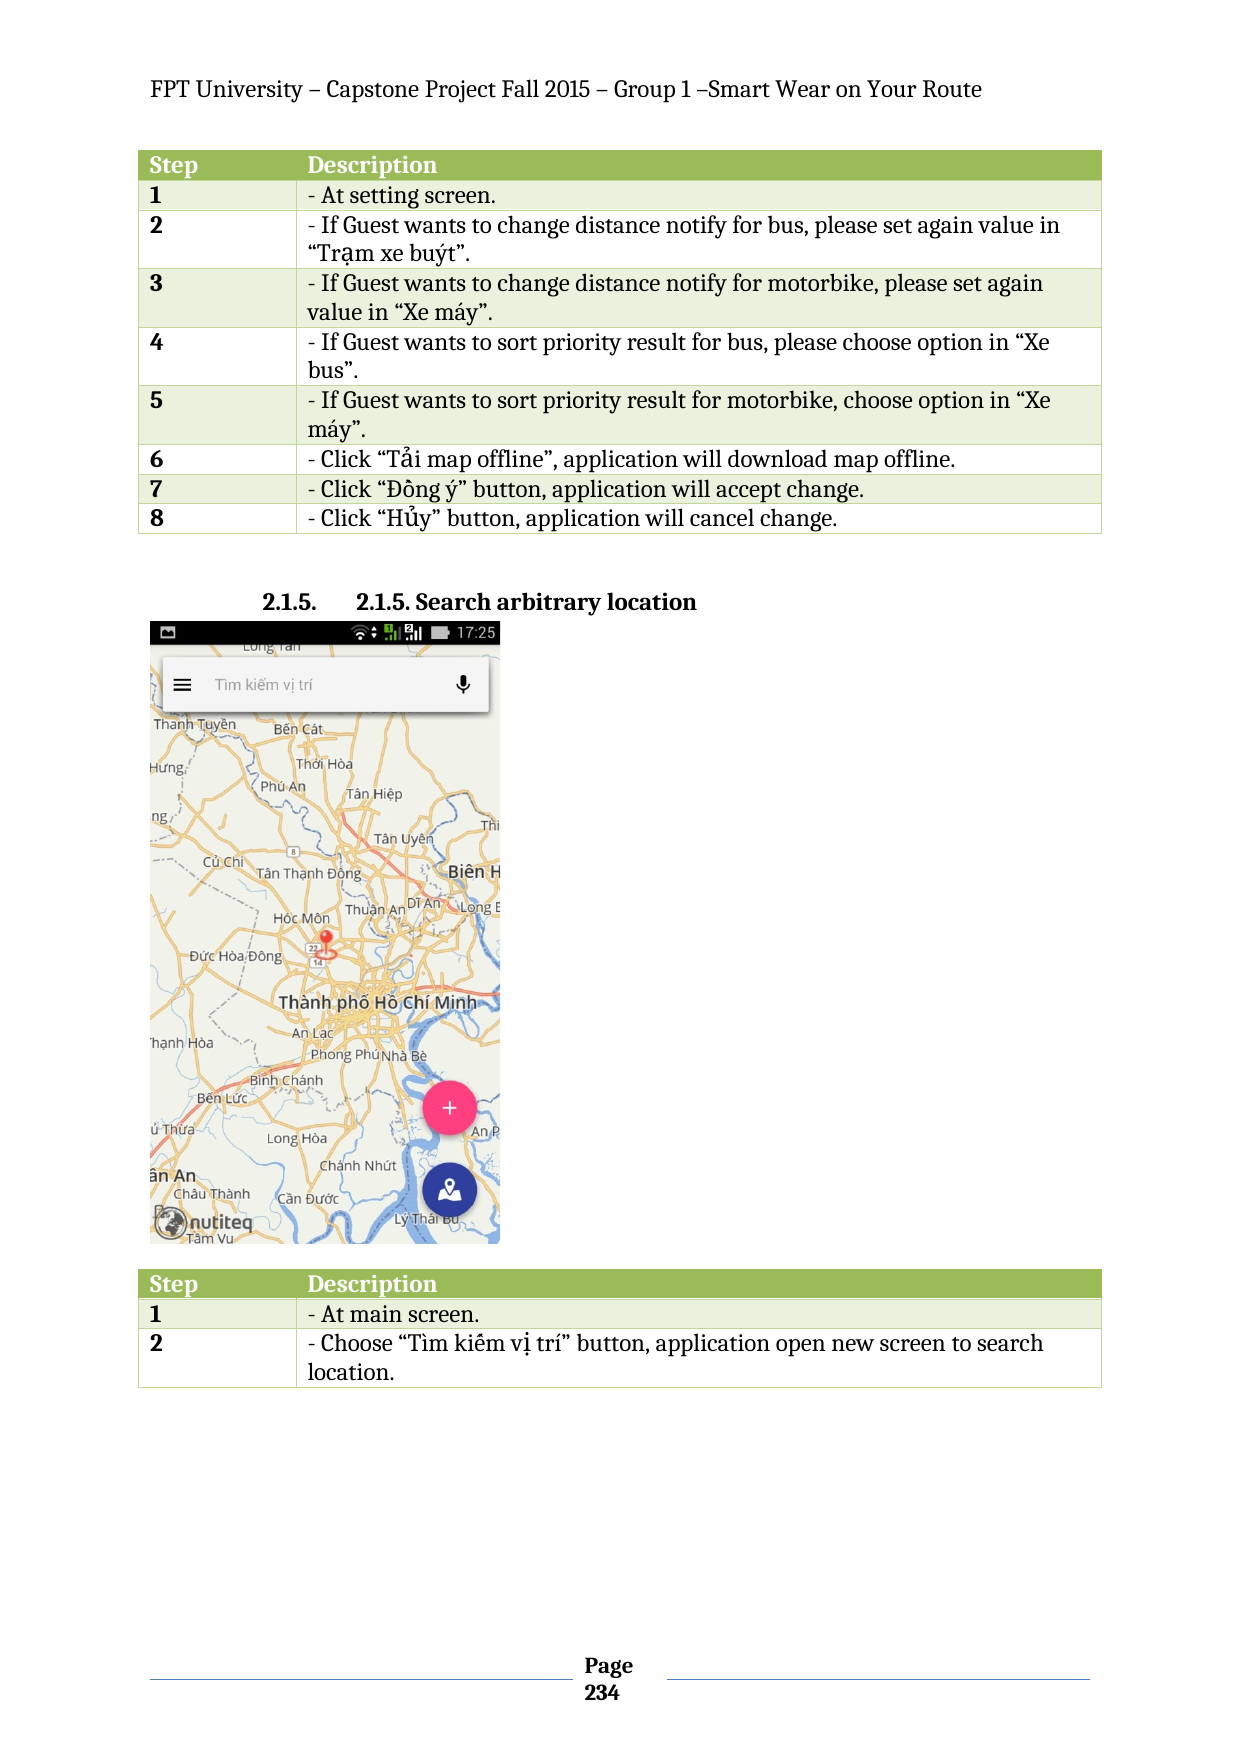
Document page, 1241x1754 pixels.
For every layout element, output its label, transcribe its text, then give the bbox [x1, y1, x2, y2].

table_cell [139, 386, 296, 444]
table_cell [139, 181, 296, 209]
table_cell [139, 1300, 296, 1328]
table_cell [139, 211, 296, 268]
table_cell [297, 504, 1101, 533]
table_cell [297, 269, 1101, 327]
subtitle 2.1.5. Search arbitrary location [262, 588, 1090, 617]
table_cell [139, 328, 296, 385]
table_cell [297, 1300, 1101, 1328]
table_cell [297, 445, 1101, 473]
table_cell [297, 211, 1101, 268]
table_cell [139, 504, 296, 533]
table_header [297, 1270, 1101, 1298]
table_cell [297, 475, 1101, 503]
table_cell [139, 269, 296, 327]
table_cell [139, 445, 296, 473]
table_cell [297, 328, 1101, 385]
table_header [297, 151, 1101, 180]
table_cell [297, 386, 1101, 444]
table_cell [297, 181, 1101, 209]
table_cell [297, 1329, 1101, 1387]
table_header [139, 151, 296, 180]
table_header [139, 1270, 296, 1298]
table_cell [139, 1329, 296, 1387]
picture [150, 621, 501, 1244]
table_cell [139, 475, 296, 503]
